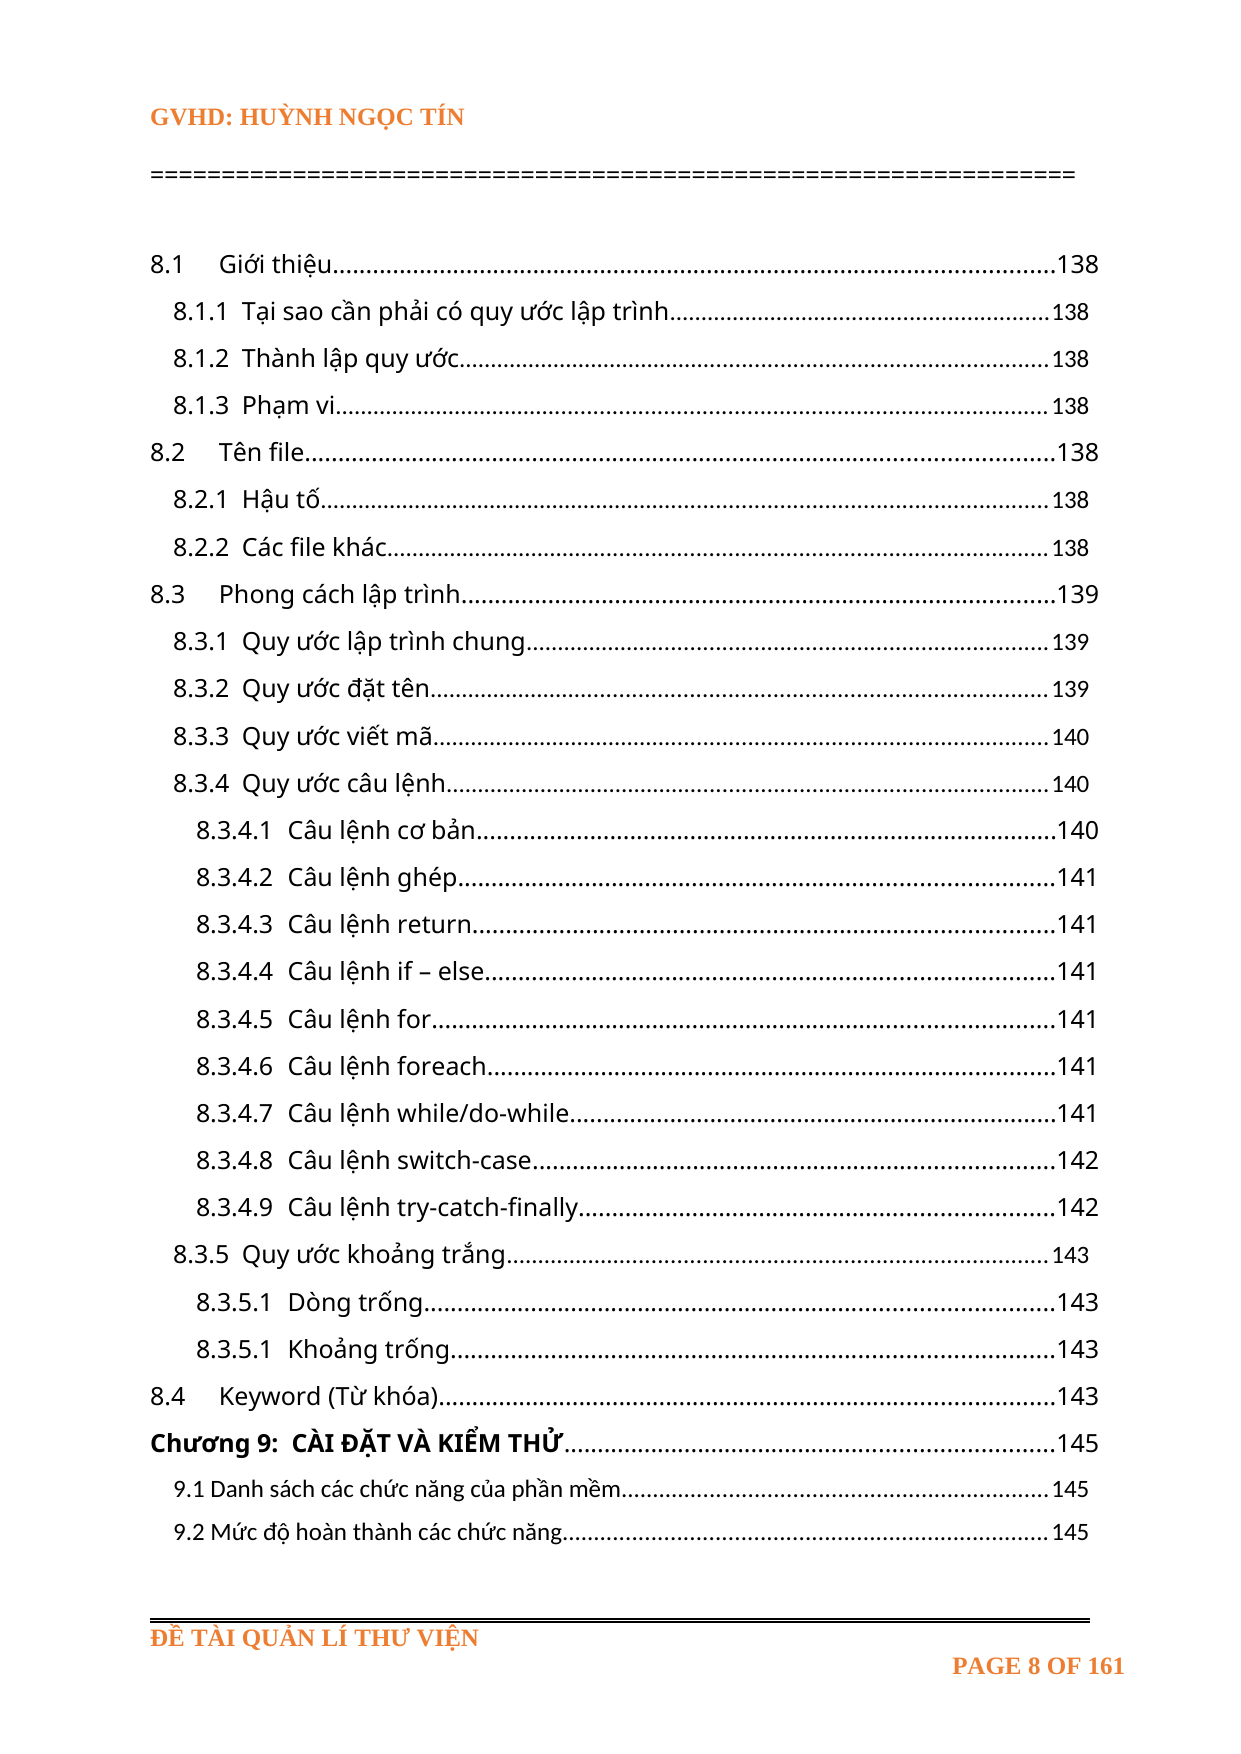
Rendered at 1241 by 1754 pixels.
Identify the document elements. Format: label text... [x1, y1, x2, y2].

text Chương 9: CÀI ĐẶT VÀ KIỂM THỬ 145 [150, 1426, 1087, 1460]
text 8.3.4.8 Câu lệnh switch-case 142 [196, 1143, 1087, 1177]
text 8.1.3 Phạm vi 138 [173, 388, 1090, 422]
text 8.3.5.1 Khoảng trống 143 [196, 1332, 1087, 1366]
text 8.3 Phong cách lập trình 139 [150, 577, 1087, 611]
text 8.1.2 Thành lập quy ước 138 [173, 341, 1090, 375]
text 8.3.4.4 Câu lệnh if – else 141 [196, 954, 1087, 988]
text 8.1 Giới thiệu 138 [150, 246, 1087, 280]
text 8.3.4.6 Câu lệnh foreach 141 [196, 1048, 1087, 1082]
text 8.3.4.5 Câu lệnh for 141 [196, 1001, 1087, 1035]
text 9.2 Mức độ hoàn thành các chức năng 145 [173, 1516, 1090, 1547]
text 8.3.4.7 Câu lệnh while/do-while 141 [196, 1096, 1087, 1130]
text 8.2.2 Các file khác 138 [173, 529, 1090, 563]
text 8.3.4.1 Câu lệnh cơ bản 140 [196, 812, 1087, 847]
text 9.1 Danh sách các chức năng của phần mềm 145 [173, 1473, 1090, 1504]
text 8.2.1 Hậu tố 138 [173, 482, 1090, 516]
text 8.4 Keyword (Từ khóa) 143 [150, 1379, 1087, 1413]
text 8.3.3 Quy ước viết mã 140 [173, 718, 1090, 752]
text 8.3.1 Quy ước lập trình chung 139 [173, 624, 1090, 658]
text 8.3.4.2 Câu lệnh ghép 141 [196, 860, 1087, 894]
text 8.3.2 Quy ước đặt tên 139 [173, 671, 1090, 705]
text 8.3.5 Quy ước khoảng trắng 143 [173, 1237, 1090, 1271]
text 8.2 Tên file 138 [150, 435, 1087, 469]
text 8.3.4 Quy ước câu lệnh 140 [173, 765, 1090, 799]
text 8.3.4.3 Câu lệnh return 141 [196, 907, 1087, 941]
text 8.3.4.9 Câu lệnh try-catch-finally 142 [196, 1190, 1087, 1224]
text 8.3.5.1 Dòng trống 143 [196, 1284, 1087, 1318]
text 8.1.1 Tại sao cần phải có quy ước lập trình 138 [173, 293, 1090, 327]
